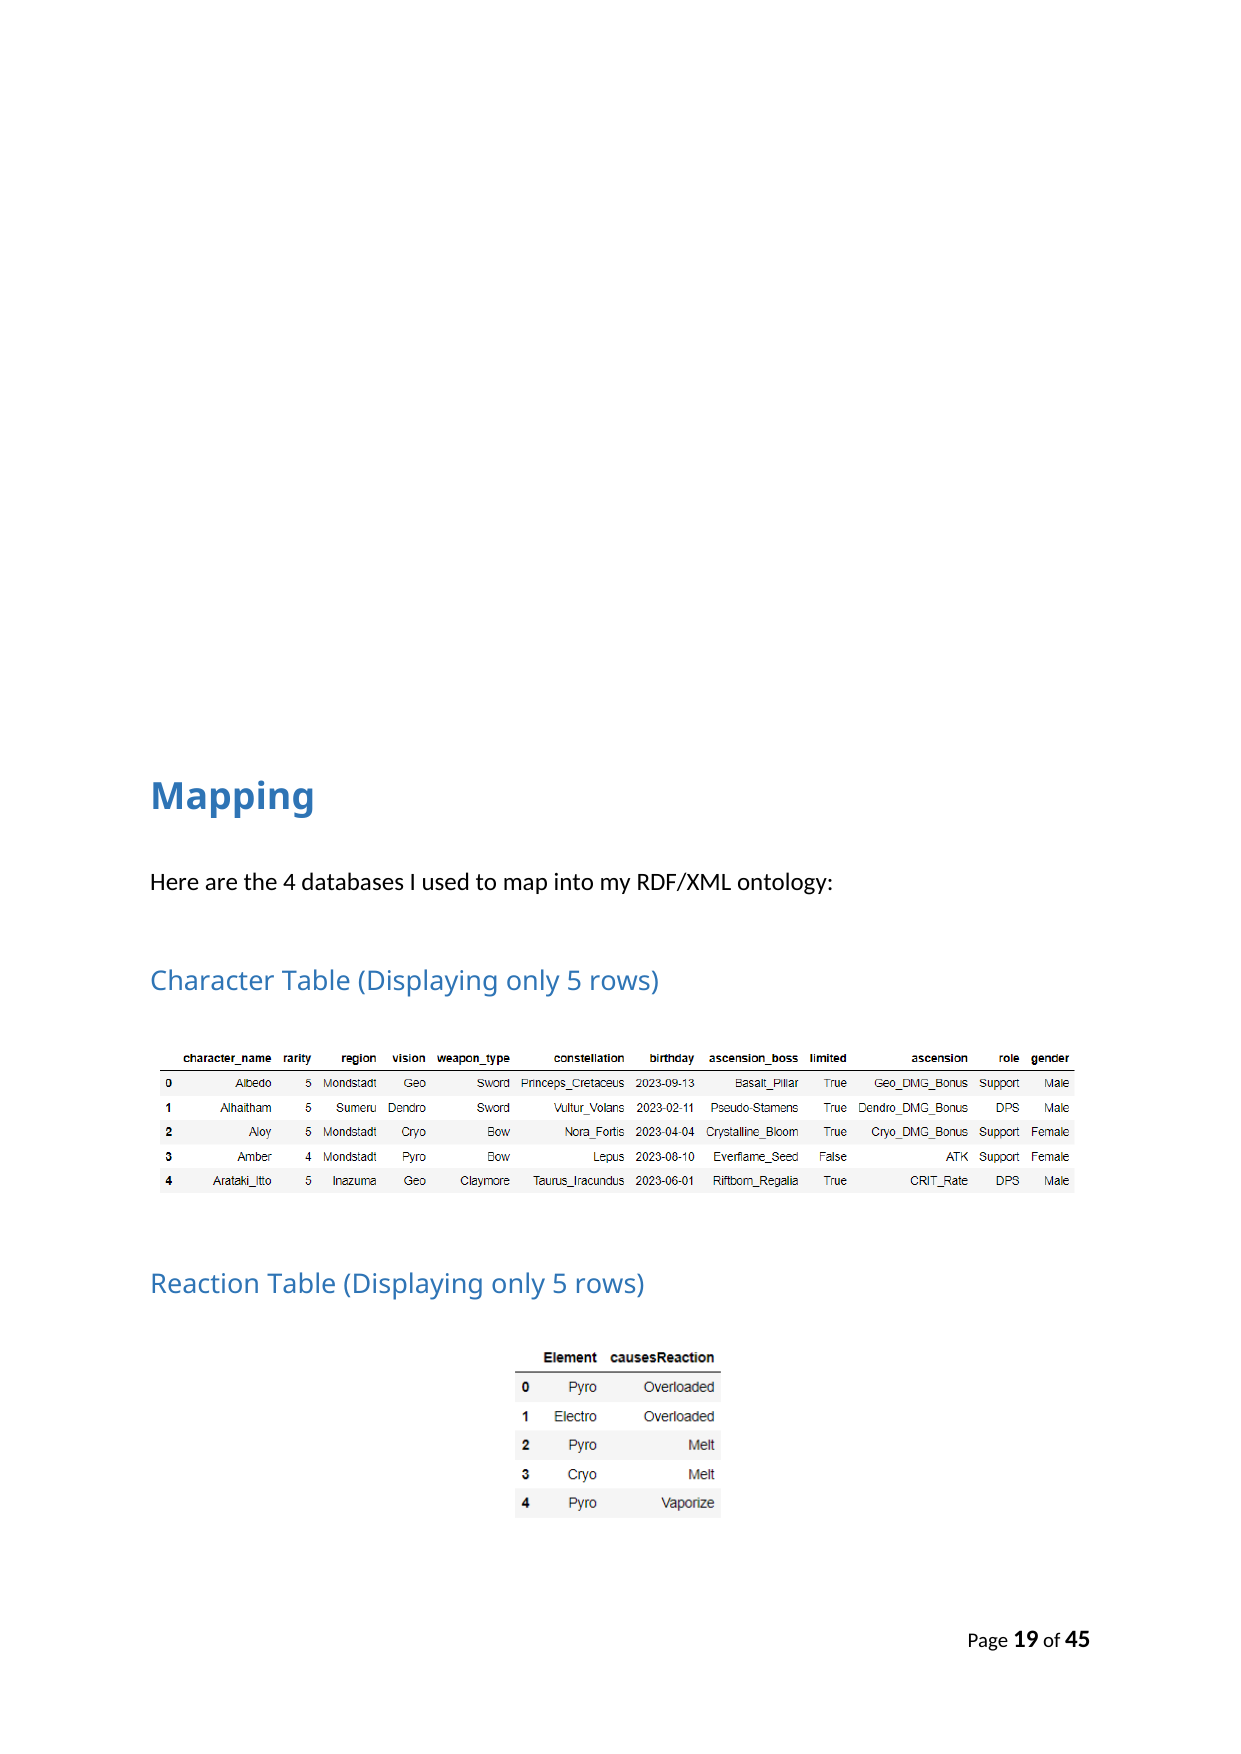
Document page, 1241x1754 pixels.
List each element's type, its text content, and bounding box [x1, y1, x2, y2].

subtitle Character Table (Displaying only 5 rows) [150, 962, 1090, 999]
subtitle Mapping [150, 769, 1090, 821]
picture [150, 1044, 1091, 1203]
subtitle Reaction Table (Displaying only 5 rows) [150, 1265, 1090, 1339]
picture [509, 1338, 731, 1526]
text Here are the 4 databases I used to map into my RDF/XML ontology: [150, 866, 1090, 897]
